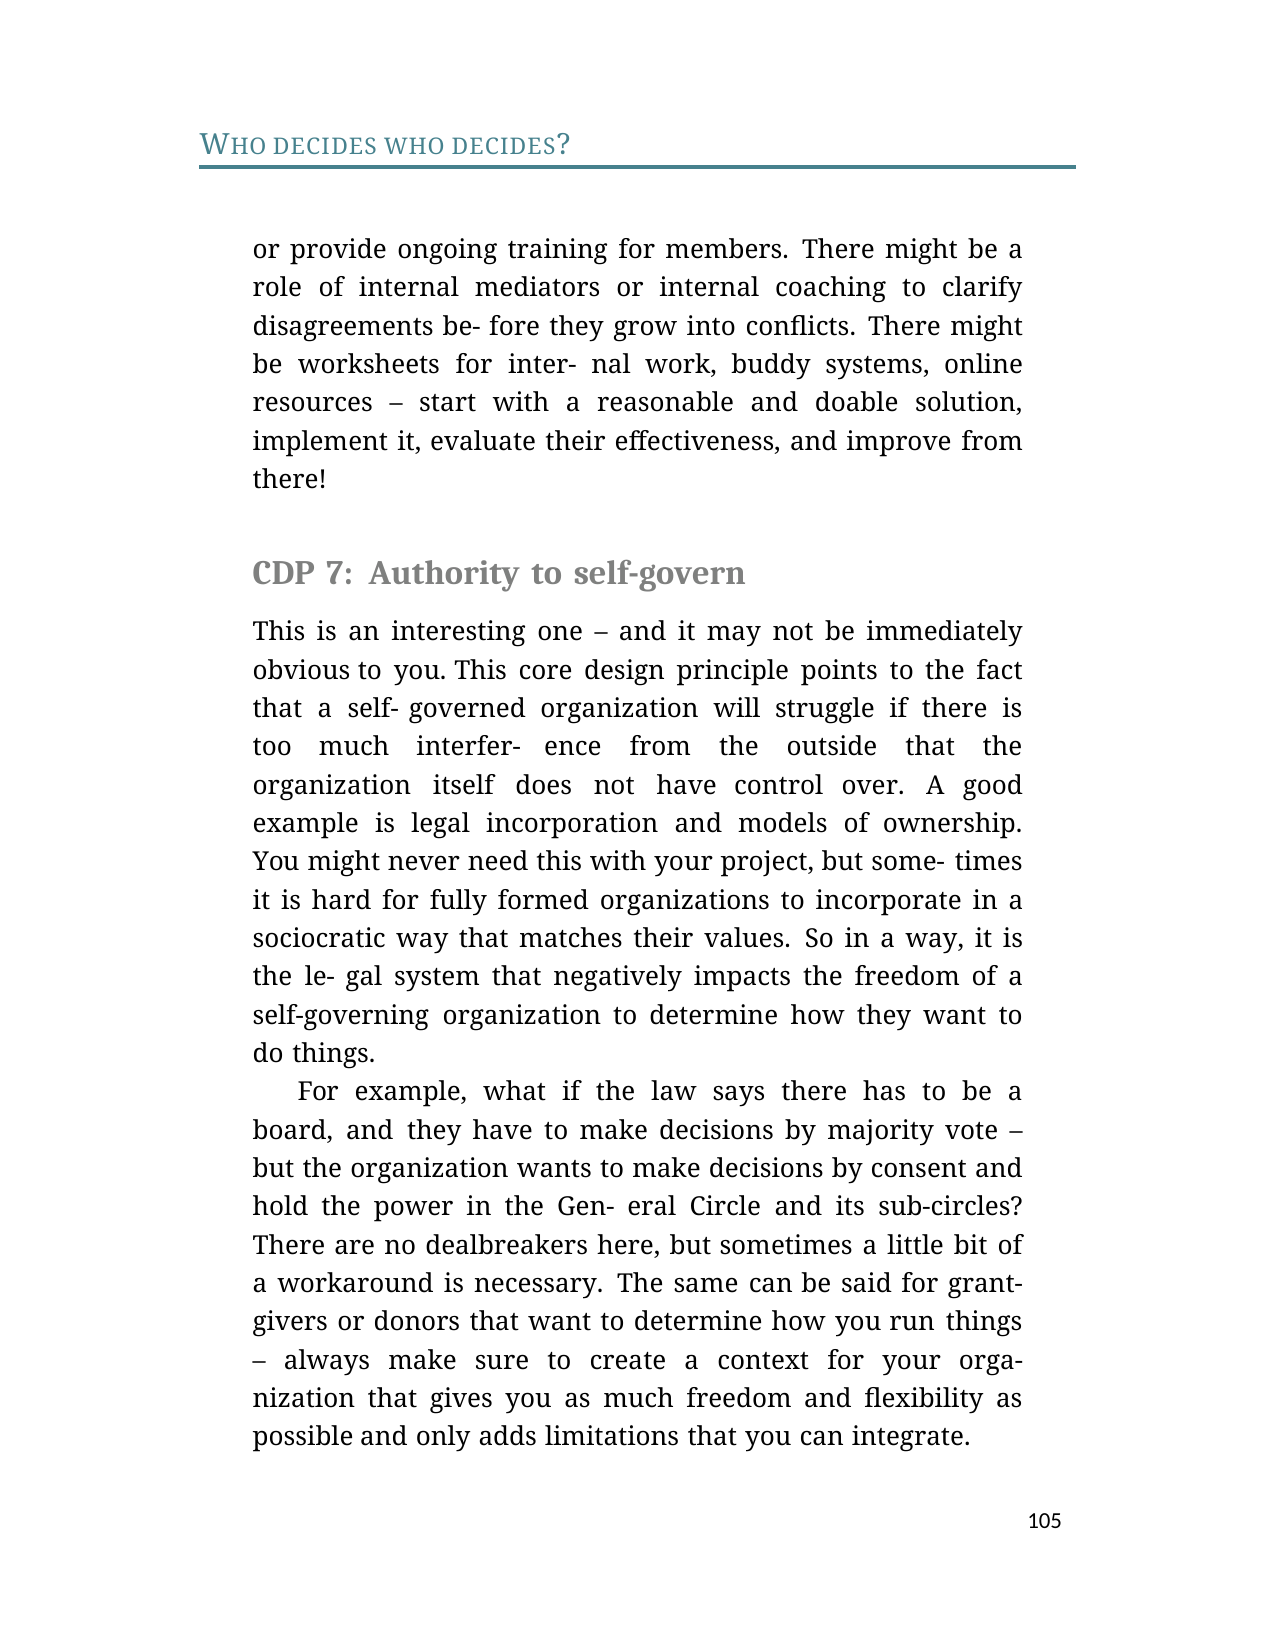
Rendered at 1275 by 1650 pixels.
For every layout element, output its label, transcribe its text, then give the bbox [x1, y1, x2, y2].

text or provide ongoing training for members. There might be a role of internal mediators or internal coaching to clarify disagreements be- fore they grow into conflicts. There might be worksheets for inter- nal work, buddy systems, online resources – start with a reasonable and doable solution, implement it, evaluate their effectiveness, and improve from there! [252, 231, 1023, 496]
text For example, what if the law says there has to be a board, and they have to make decisions by majority vote – but the organization wants to make decisions by consent and hold the power in the Gen- eral Circle and its sub-circles? There are no dealbreakers here, but sometimes a little bit of a workaround is necessary. The same can be said for grant-givers or donors that want to determine how you run things – always make sure to create a context for your orga- nization that gives you as much freedom and flexibility as possible and only adds limitations that you can integrate. [252, 1073, 1023, 1453]
subtitle CDP 7: Authority to self-govern [252, 554, 1096, 593]
text This is an interesting one – and it may not be immediately obvious to you. This core design principle points to the fact that a self- governed organization will struggle if there is too much interfer- ence from the outside that the organization itself does not have control over. A good example is legal incorporation and models of ownership. You might never need this with your project, but some- times it is hard for fully formed organizations to incorporate in a sociocratic way that matches their values. So in a way, it is the le- gal system that negatively impacts the freedom of a self-governing organization to determine how they want to do things. [252, 613, 1023, 1070]
